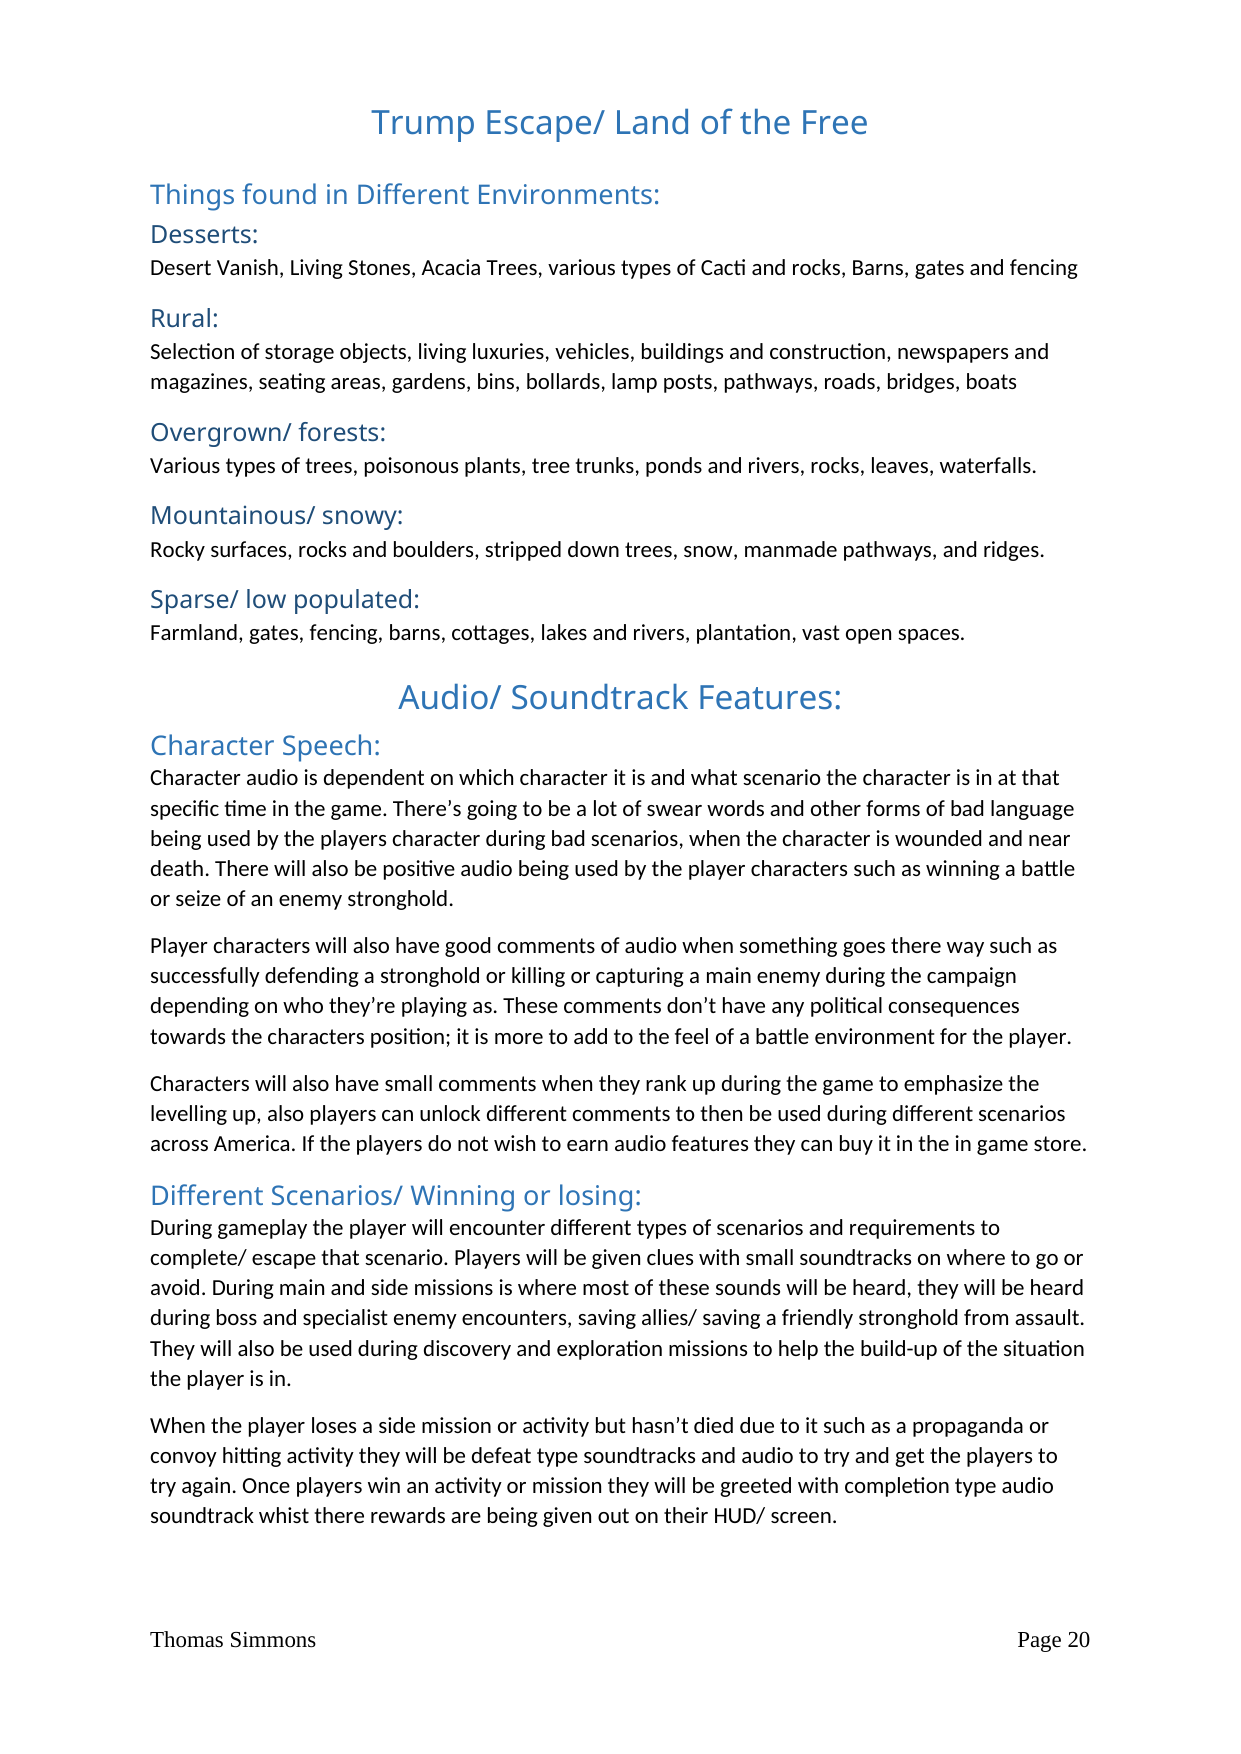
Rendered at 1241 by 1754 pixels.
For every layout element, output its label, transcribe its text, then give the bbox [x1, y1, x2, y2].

subtitle Sparse/ low populated: [150, 582, 1090, 616]
text When the player loses a side mission or activity but hasn’t died due to it such as a propaganda or convoy hitting activity they will be defeat type soundtracks and audio to try and get the players to try again. Once players win an activity or mission they will be greeted with completion type audio soundtrack whist there rewards are being given out on their HUD/ screen. [150, 1411, 1090, 1529]
subtitle Character Speech: [150, 727, 1090, 763]
subtitle Mountainous/ snowy: [150, 498, 1090, 532]
text During gameplay the player will encounter different types of scenarios and requirements to complete/ escape that scenario. Players will be given clues with small soundtracks on where to go or avoid. During main and side missions is where most of these sounds will be heard, they will be heard during boss and specialist enemy encounters, saving allies/ saving a friendly stronghold from assault. They will also be used during discovery and exploration missions to help the build-up of the situation the player is in. [150, 1213, 1090, 1392]
subtitle Things found in Different Environments: [150, 176, 1090, 213]
text Farmland, gates, fencing, barns, cottages, lakes and rivers, plantation, vast open spaces. [150, 618, 1090, 646]
text Player characters will also have good comments of audio when something goes there way such as successfully defending a stronghold or killing or capturing a main enemy during the campaign depending on who they’re playing as. These comments don’t have any political consequences towards the characters position; it is more to add to the feel of a battle environment for the player. [150, 931, 1090, 1050]
text Desert Vanish, Living Stones, Acacia Trees, various types of Cacti and rocks, Barns, gates and fencing [150, 253, 1090, 282]
subtitle Desserts: [150, 217, 1090, 251]
subtitle Different Scenarios/ Winning or losing: [150, 1176, 1090, 1213]
text Rocky surfaces, rocks and boulders, stripped down trees, snow, manmade pathways, and ridges. [150, 535, 1090, 563]
text Characters will also have small comments when they rank up during the game to emphasize the levelling up, also players can unlock different comments to then be used during different scenarios across America. If the players do not wish to earn audio features they can buy it in the in game store. [150, 1069, 1090, 1157]
text Character audio is dependent on which character it is and what scenario the character is in at that specific time in the game. There’s going to be a lot of swear words and other forms of bad language being used by the players character during bad scenarios, when the character is wounded and near death. There will also be positive audio being used by the player characters such as winning a battle or seize of an enemy stronghold. [150, 763, 1090, 912]
text Selection of storage objects, living luxuries, vehicles, buildings and construction, newspapers and magazines, seating areas, gardens, bins, bollards, lamp posts, pathways, roads, bridges, boats [150, 337, 1090, 395]
subtitle Rural: [150, 300, 1090, 334]
subtitle Audio/ Soundtrack Features: [150, 673, 1090, 719]
subtitle Overgrown/ forests: [150, 414, 1090, 448]
text Various types of trees, poisonous plants, tree trunks, ponds and rivers, rocks, leaves, waterfalls. [150, 451, 1090, 479]
